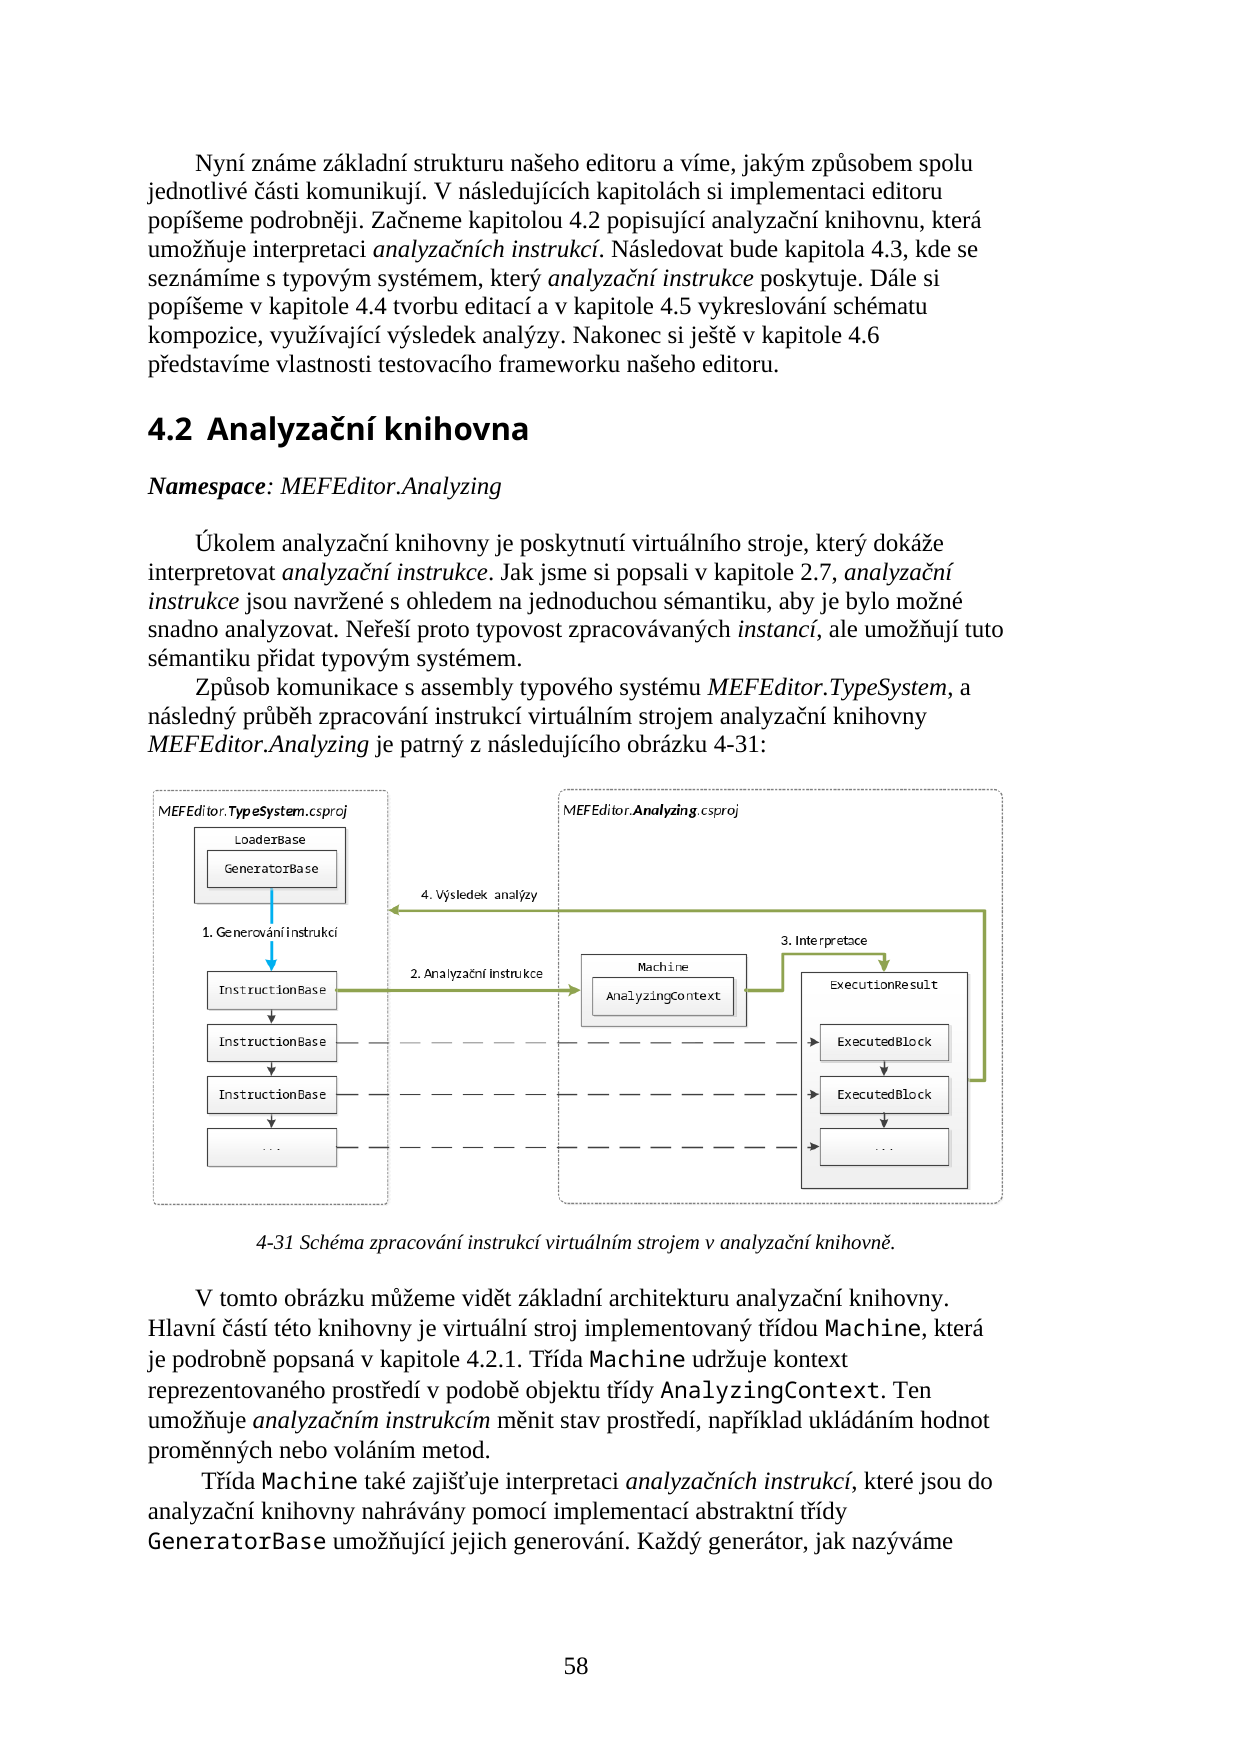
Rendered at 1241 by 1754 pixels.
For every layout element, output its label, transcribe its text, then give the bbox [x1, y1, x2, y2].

text Nyní známe základní strukturu našeho editoru a víme, jakým způsobem spolu jednotlivé části komunikují. V následujících kapitolách si implementaci editoru popíšeme podrobněji. Začneme kapitolou 4.2 popisující analyzační knihovnu, která umožňuje interpretaci analyzačních instrukcí. Následovat bude kapitola 4.3, kde se seznámíme s typovým systémem, který analyzační instrukce poskytuje. Dále si popíšeme v kapitole 4.4 tvorbu editací a v kapitole 4.5 vykreslování schématu kompozice, využívající výsledek analýzy. Nakonec si ještě v kapitole 4.6 představíme vlastnosti testovacího frameworku našeho editoru. [148, 148, 1004, 378]
text V tomto obrázku můžeme vidět základní architekturu analyzační knihovny. Hlavní částí této knihovny je virtuální stroj implementovaný třídou Machine, která je podrobně popsaná v kapitole 4.2.1. Třída Machine udržuje kontext reprezentovaného prostředí v podobě objektu třídy AnalyzingContext. Ten umožňuje analyzačním instrukcím měnit stav prostředí, například ukládáním hodnot proměnných nebo voláním metod. [148, 1283, 1004, 1465]
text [148, 1465, 1004, 1556]
text Namespace: MEFEditor.Analyzing [148, 471, 1004, 499]
text Úkolem analyzační knihovny je poskytnutí virtuálního stroje, který dokáže interpretovat analyzační instrukce. Jak jsme si popsali v kapitole 2.7, analyzační instrukce jsou navržené s ohledem na jednoduchou sémantiku, aby je bylo možné snadno analyzovat. Neřeší proto typovost zpracovávaných instancí, ale umožňují tuto sémantiku přidat typovým systémem. [148, 528, 1004, 672]
subtitle Analyzační knihovna [148, 407, 1004, 449]
